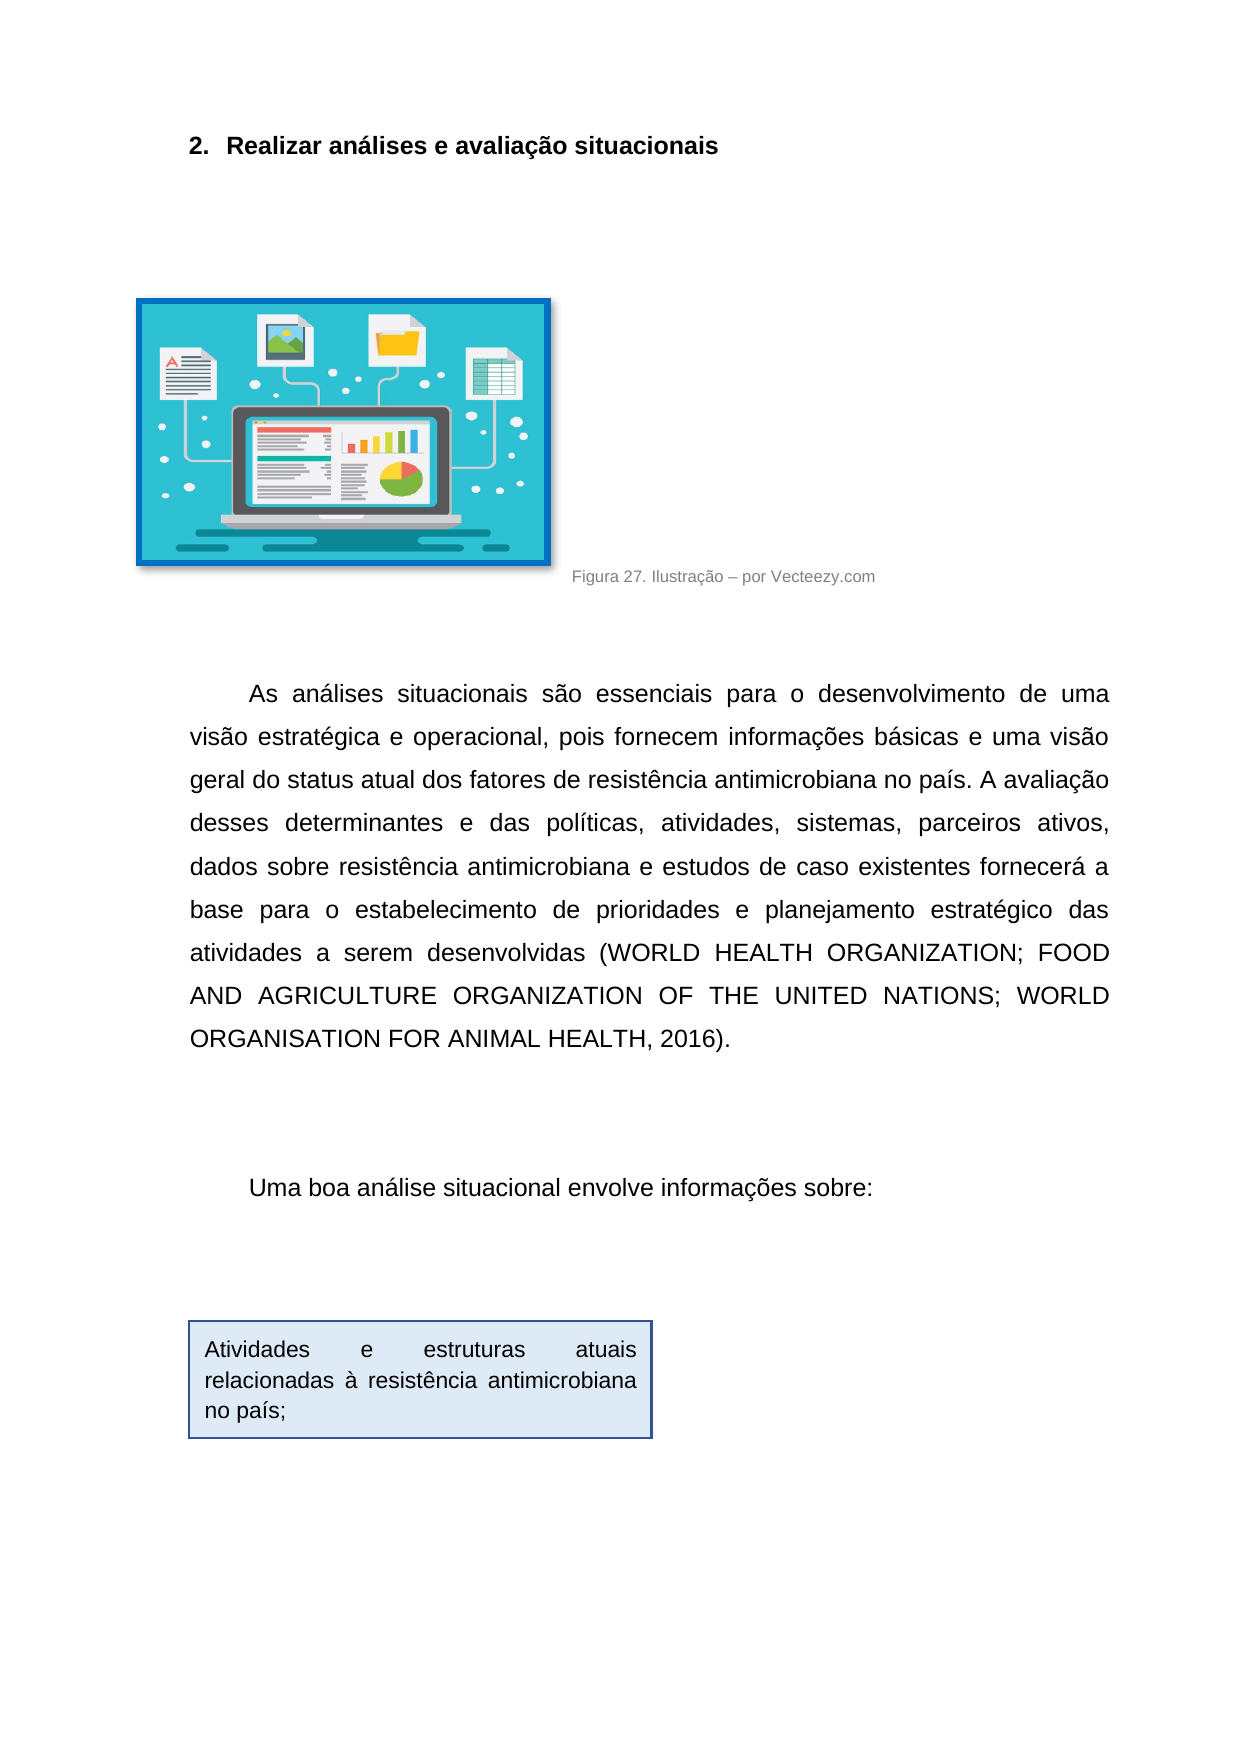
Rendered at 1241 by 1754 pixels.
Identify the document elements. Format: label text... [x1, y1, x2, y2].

table_cell Figura 27. Ilustração – por Vecteezy.com [118, 292, 1122, 679]
table_cell [118, 1309, 1122, 1492]
table_cell Realizar análises e avaliação situacionais [118, 118, 1122, 292]
table_cell As análises situacionais são essenciais para o desenvolvimento de uma visão estratégica e operacional, pois fornecem informações básicas e uma visão geral do status atual dos fatores de resistência antimicrobiana no país. A avaliação desses determinantes e das políticas, atividades, sistemas, parceiros ativos, dados sobre resistência antimicrobiana e estudos de caso existentes fornecerá a base para o estabelecimento de prioridades e planejamento estratégico das atividades a serem desenvolvidas (WORLD HEALTH ORGANIZATION; FOOD AND AGRICULTURE ORGANIZATION OF THE UNITED NATIONS; WORLD ORGANISATION FOR ANIMAL HEALTH, 2016). [118, 679, 1122, 1173]
table_cell Uma boa análise situacional envolve informações sobre: [118, 1173, 1122, 1309]
picture [142, 304, 544, 560]
